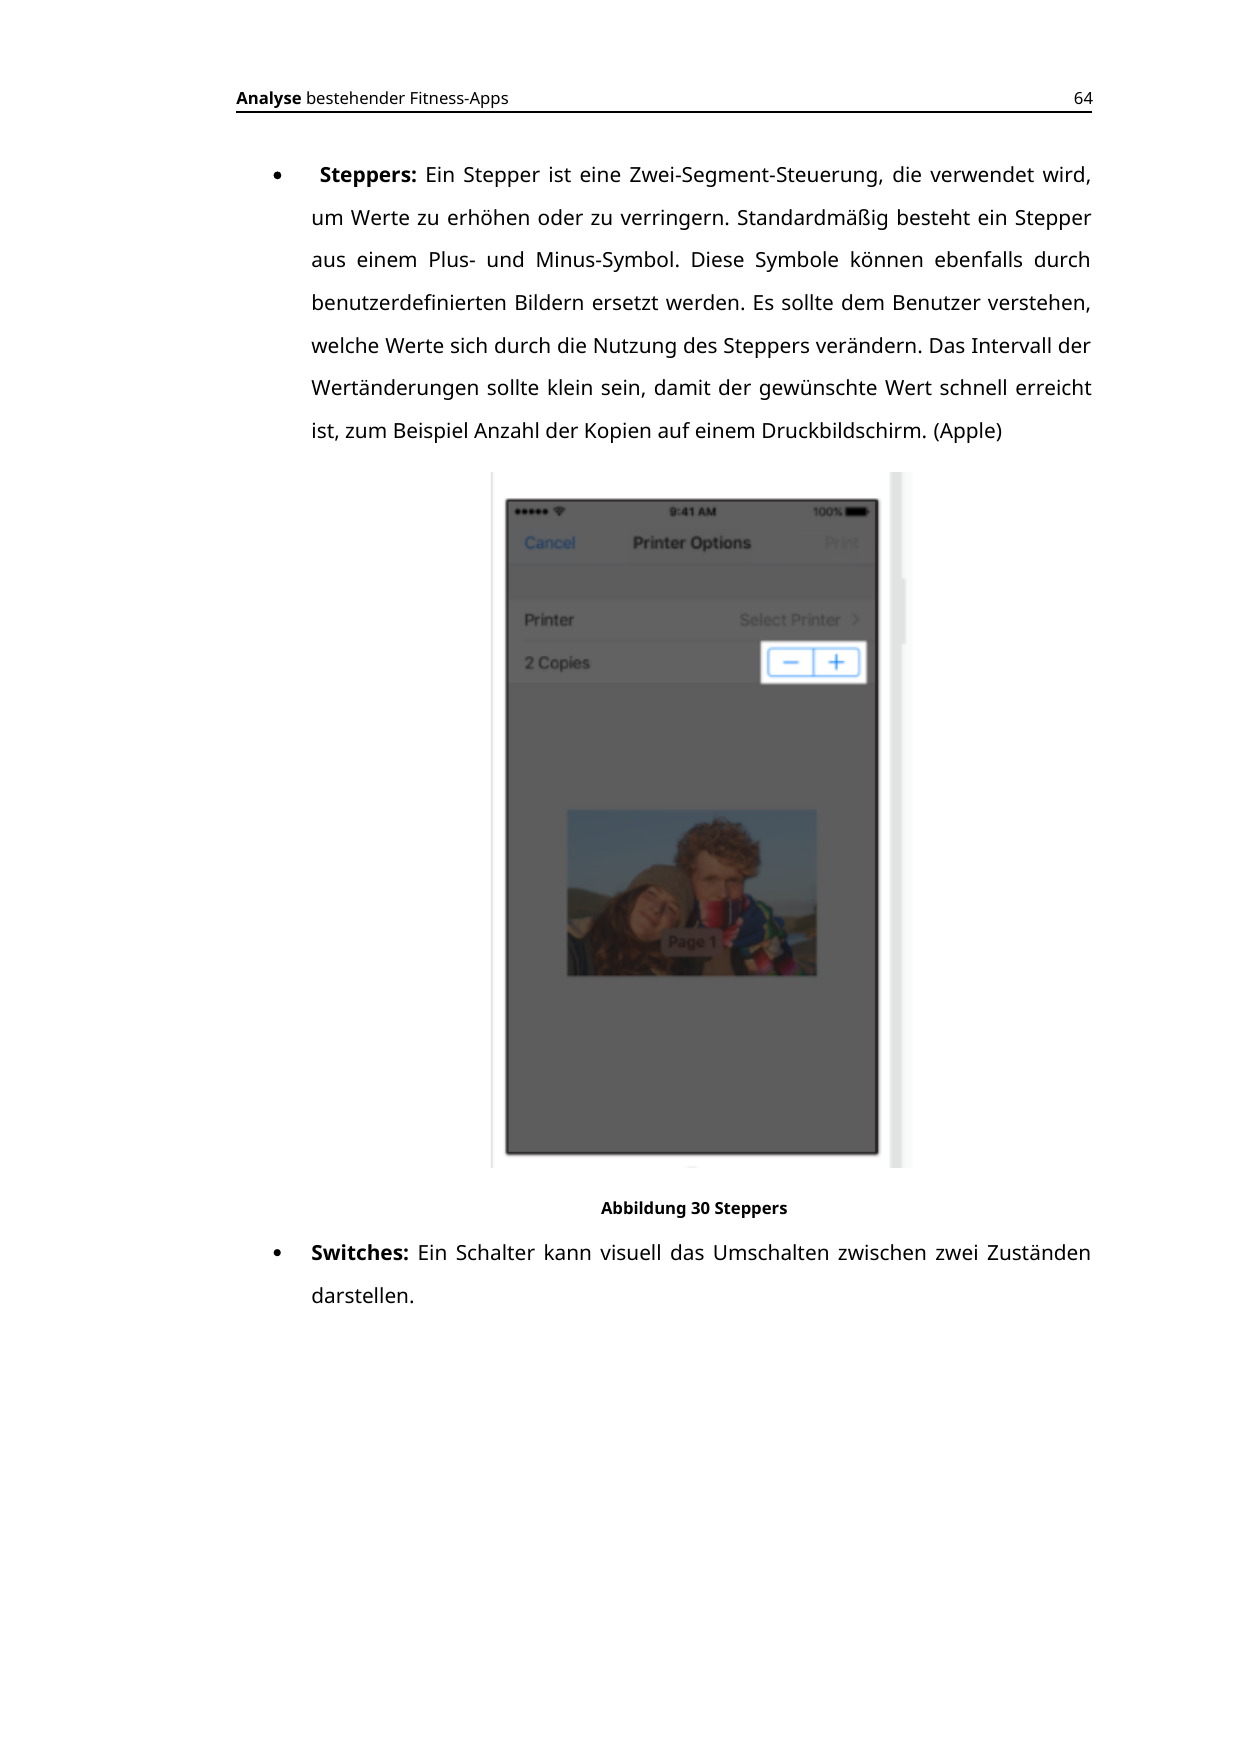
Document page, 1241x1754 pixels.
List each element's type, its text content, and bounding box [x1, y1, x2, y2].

picture [490, 472, 913, 1168]
list Switches: Ein Schalter kann visuell das Umschalten zwischen zwei Zuständen darstellen. [274, 1238, 1092, 1309]
list Steppers: Ein Stepper ist eine Zwei-Segment-Steuerung, die verwendet wird, um Werte zu erhöhen oder zu verringern. Standardmäßig besteht ein Stepper aus einem Plus- und Minus-Symbol. Diese Symbole können ebenfalls durch benutzerdefinierten Bildern ersetzt werden. Es sollte dem Benutzer verstehen, welche Werte sich durch die Nutzung des Steppers verändern. Das Intervall der Wertänderungen sollte klein sein, damit der gewünschte Wert schnell erreicht ist, zum Beispiel Anzahl der Kopien auf einem Druckbildschirm. (Apple) [274, 160, 1092, 444]
